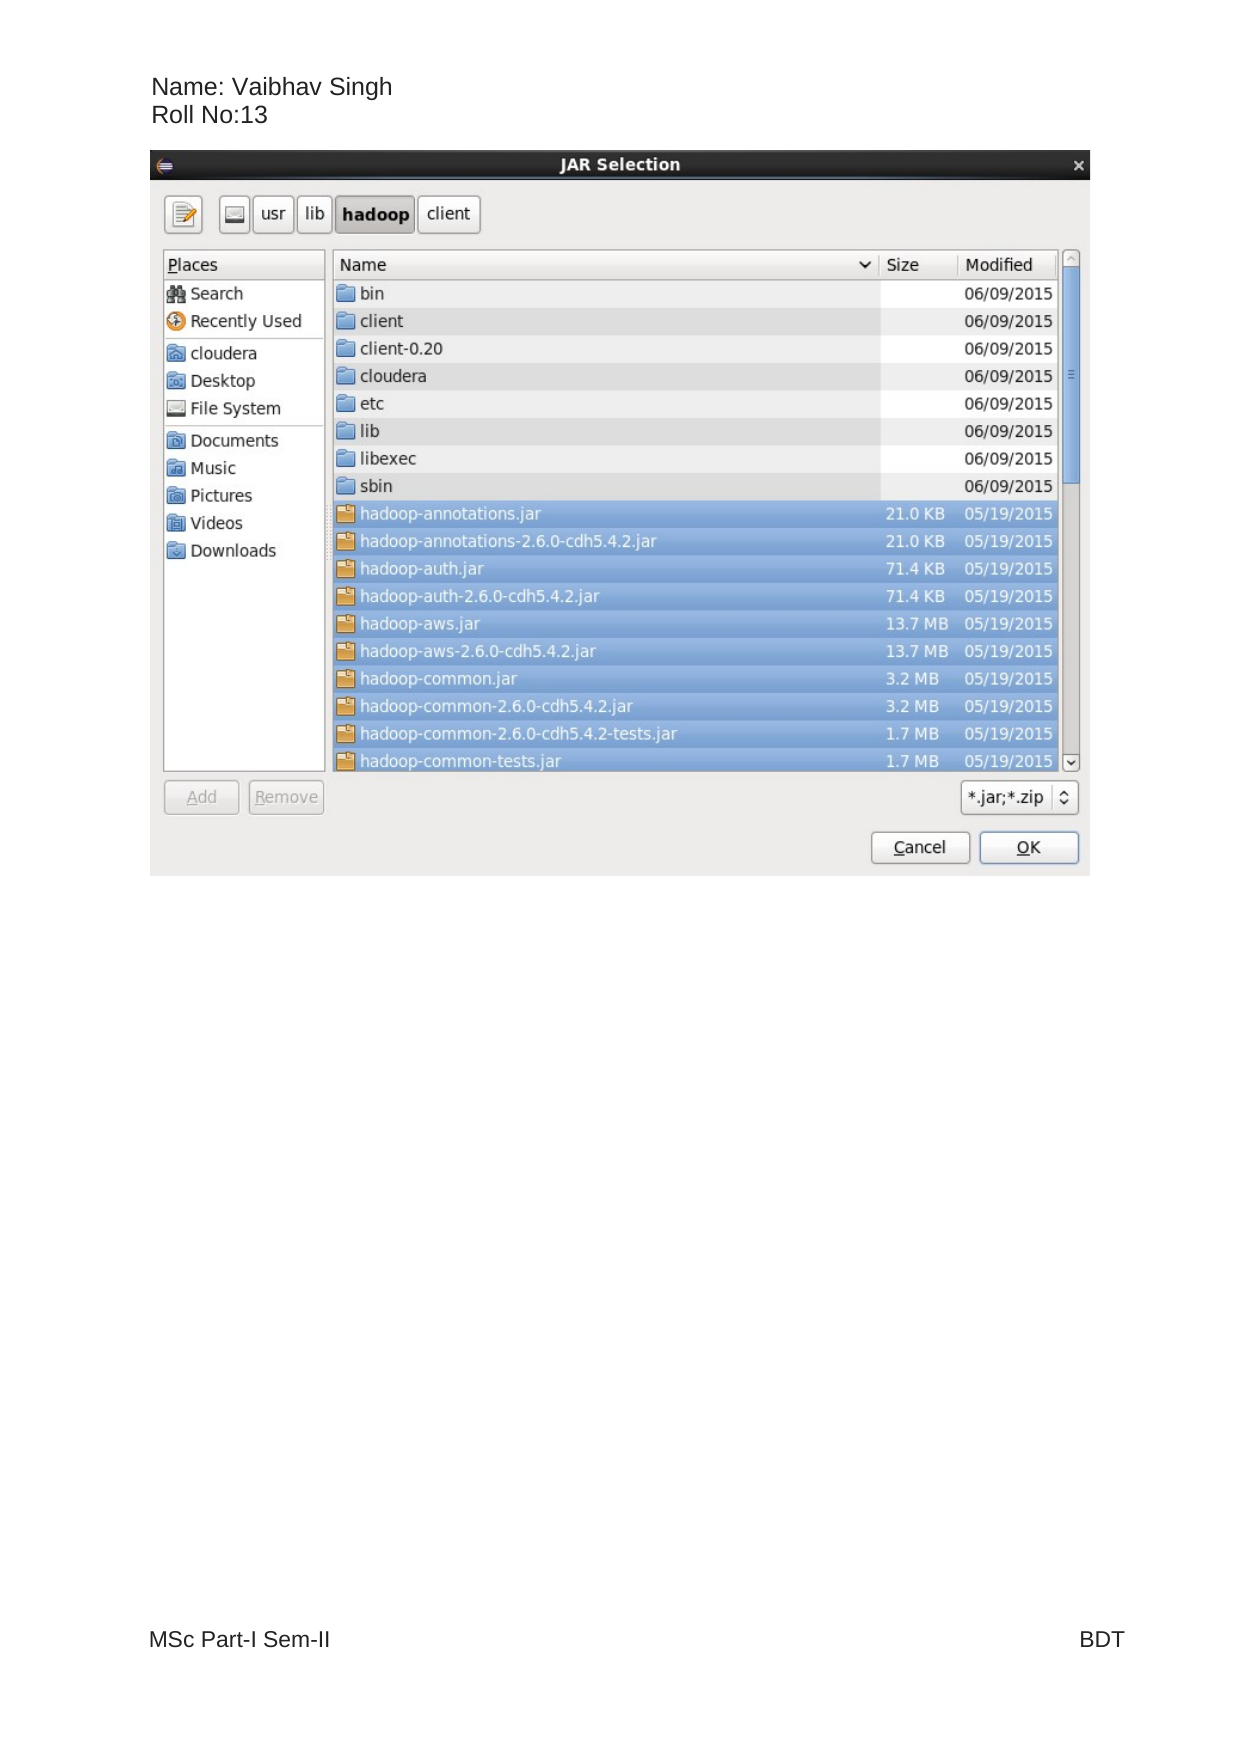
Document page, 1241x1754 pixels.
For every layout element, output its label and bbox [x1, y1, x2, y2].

picture [150, 150, 1091, 876]
